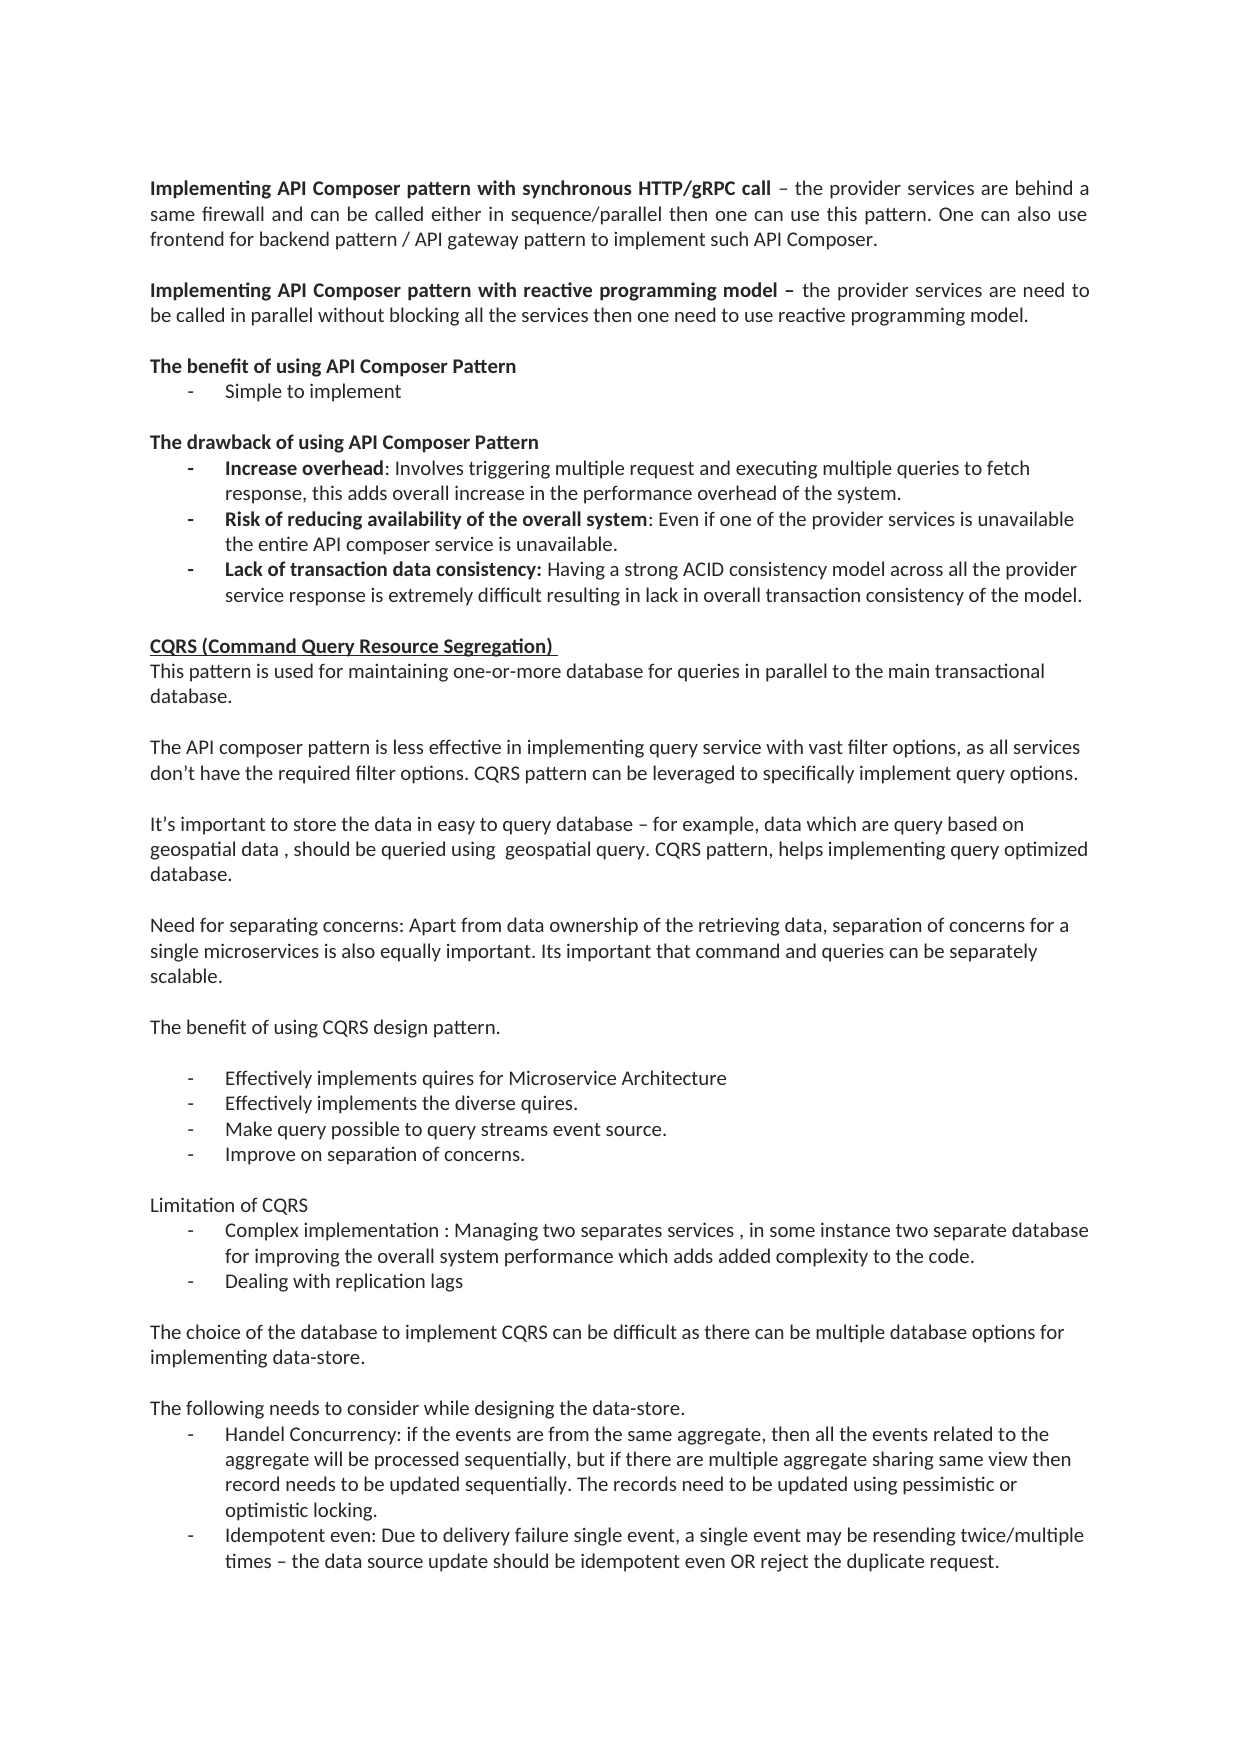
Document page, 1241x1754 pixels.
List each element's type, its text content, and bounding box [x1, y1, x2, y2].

list Handel Concurrency: if the events are from the same aggregate, then all the events related to the aggregate will be processed sequentially, but if there are multiple aggregate sharing same view then record needs to be updated sequentially. The records need to be updated using pessimistic or optimistic locking. [187, 1421, 1090, 1522]
list Lack of transaction data consistency: Having a strong ACID consistency model across all the provider service response is extremely difficult resulting in lack in overall transaction consistency of the model. [187, 557, 1090, 607]
text Implementing API Composer pattern with synchronous HTTP/gRPC call – the provider services are behind a same firewall and can be called either in sequence/parallel then one can use this pattern. One can also use frontend for backend pattern / API gateway pattern to implement such API Composer. [150, 175, 1090, 252]
text Need for separating concerns: Apart from data ownership of the retrieving data, separation of concerns for a single microservices is also equally important. Its important that command and queries can be separately scalable. [150, 912, 1090, 989]
list Effectively implements the diverse quires. [187, 1090, 1090, 1116]
text Implementing API Composer pattern with reactive programming model – the provider services are need to be called in parallel without blocking all the services then one need to use reactive programming model. [150, 277, 1090, 328]
list Risk of reducing availability of the overall system: Even if one of the provider services is unavailable the entire API composer service is unavailable. [187, 506, 1090, 557]
text The benefit of using API Composer Pattern [150, 353, 1090, 379]
text The drawback of using API Composer Pattern [150, 429, 1090, 455]
list Dealing with replication lags [187, 1268, 1090, 1294]
text It’s important to store the data in easy to query database – for example, data which are query based on geospatial data , should be queried using geospatial query. CQRS pattern, helps implementing query optimized database. [150, 811, 1090, 887]
text The benefit of using CQRS design pattern. [150, 1014, 1090, 1039]
list Improve on separation of concerns. [187, 1141, 1090, 1167]
text The choice of the database to implement CQRS can be difficult as there can be multiple database options for implementing data-store. [150, 1319, 1090, 1370]
list Simple to implement [187, 379, 1090, 404]
list Complex implementation : Managing two separates services , in some instance two separate database for improving the overall system performance which adds added complexity to the code. [187, 1217, 1090, 1268]
text The following needs to consider while designing the data-store. [150, 1395, 1090, 1421]
text This pattern is used for maintaining one-or-more database for queries in parallel to the main transactional database. [150, 658, 1090, 709]
list Make query possible to query streams event source. [187, 1116, 1090, 1141]
list Idempotent even: Due to delivery failure single event, a single event may be resending twice/multiple times – the data source update should be idempotent even OR reject the duplicate request. [187, 1522, 1090, 1573]
list Increase overhead: Involves triggering multiple request and executing multiple queries to fetch response, this adds overall increase in the performance overhead of the system. [187, 455, 1090, 506]
text The API composer pattern is less effective in implementing query service with vast filter options, as all services don’t have the required filter options. CQRS pattern can be leveraged to specifically implement query options. [150, 734, 1090, 785]
text CQRS (Command Query Resource Segregation) [150, 633, 1090, 658]
list Effectively implements quires for Microservice Architecture [187, 1065, 1090, 1090]
text Limitation of CQRS [150, 1192, 1090, 1217]
